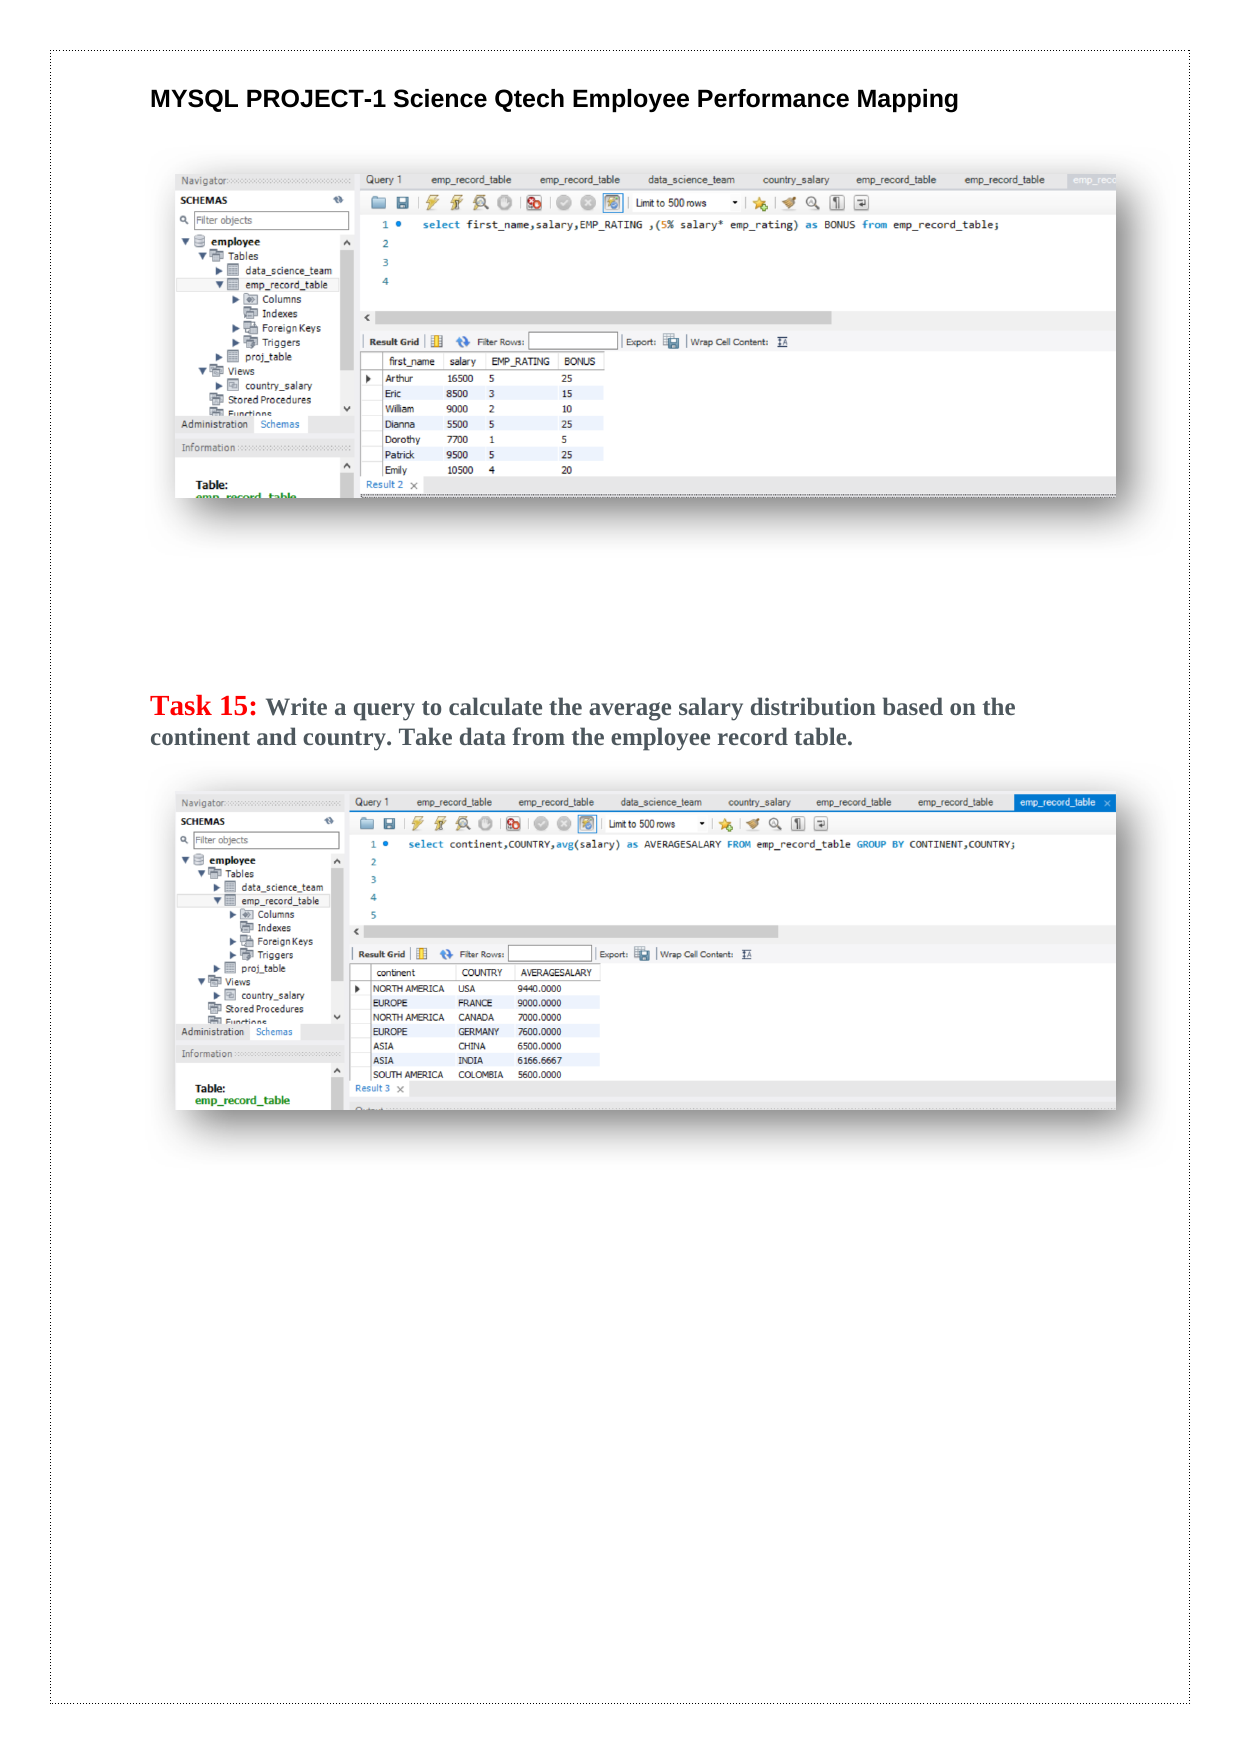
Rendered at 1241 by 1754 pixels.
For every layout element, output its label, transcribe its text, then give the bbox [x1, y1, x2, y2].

picture [175, 174, 1116, 498]
picture [175, 791, 1116, 1110]
text Task 15: Write a query to calculate the average salary distribution based on the continent and country. Take data from the employee record table. [150, 688, 1090, 751]
